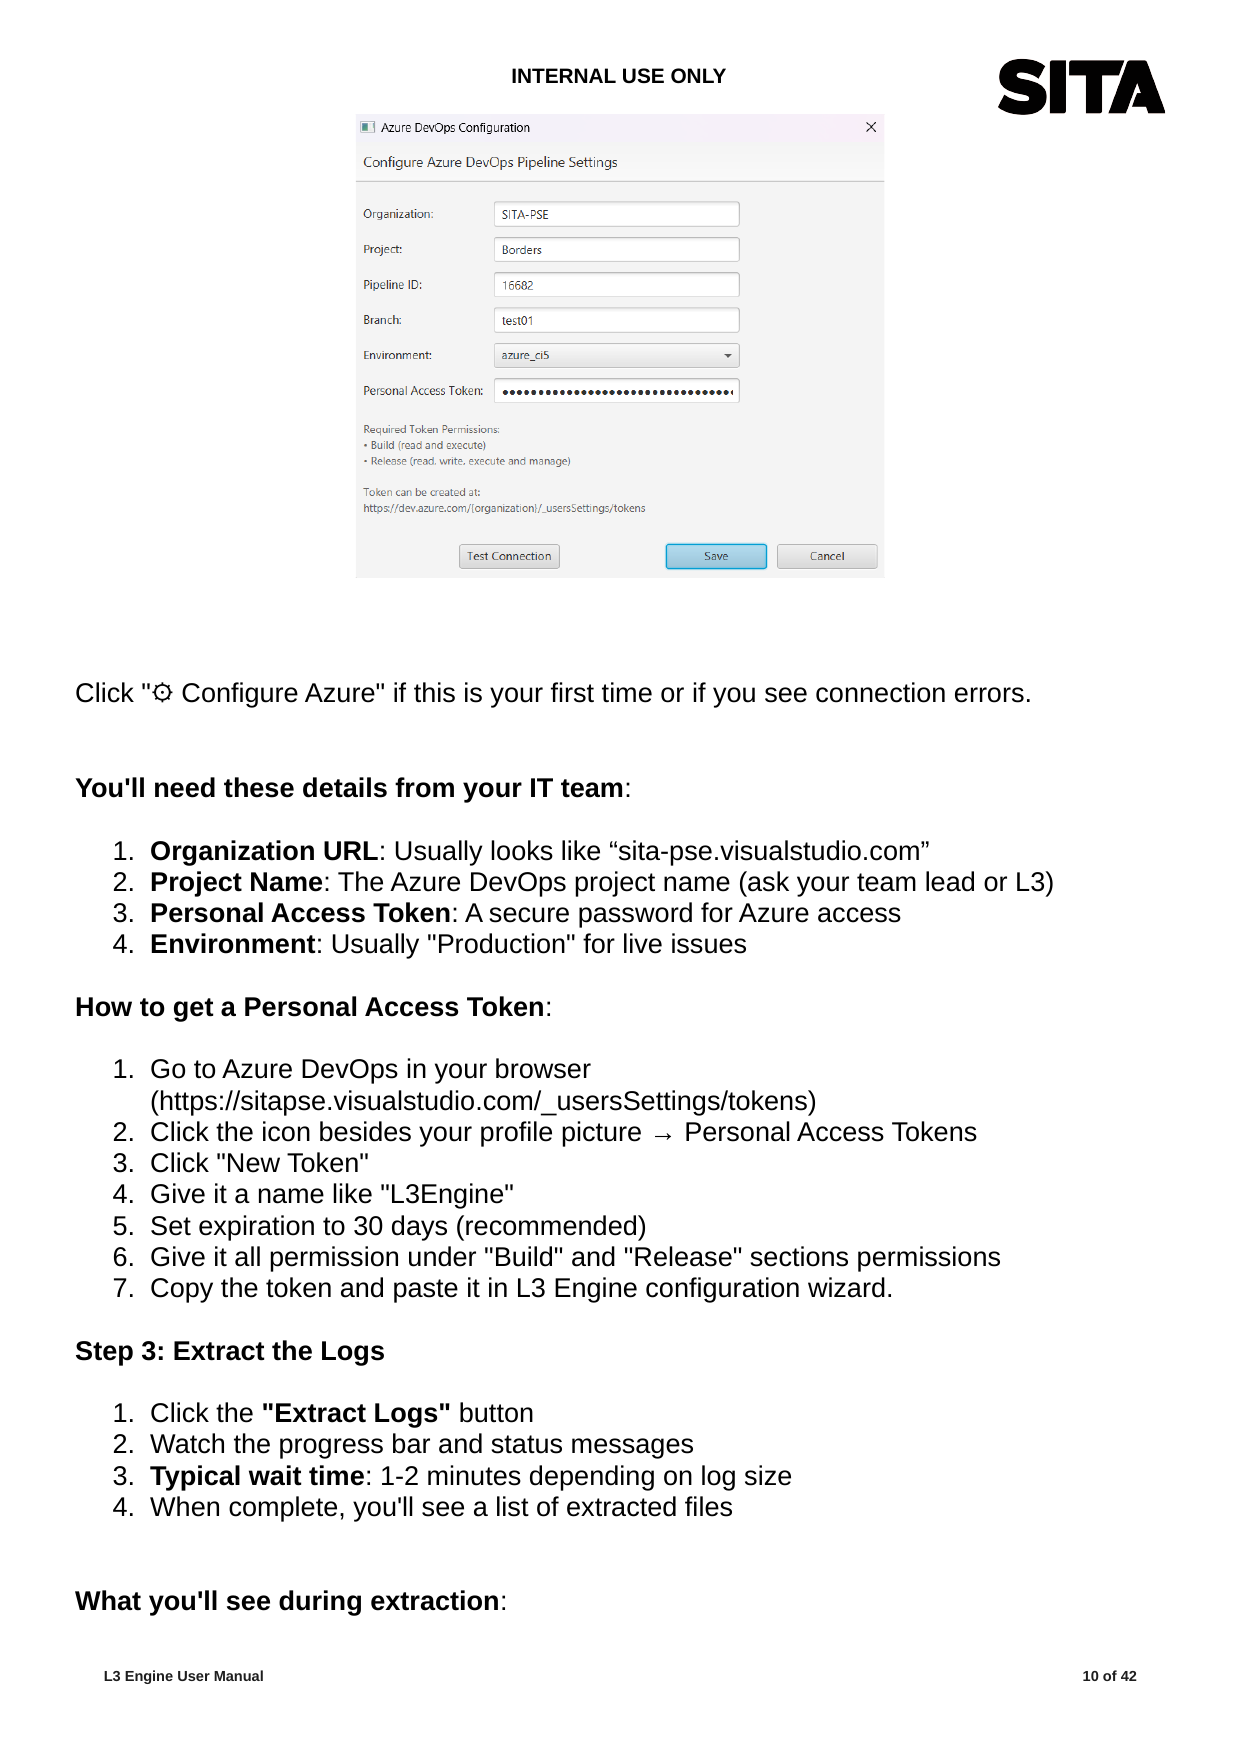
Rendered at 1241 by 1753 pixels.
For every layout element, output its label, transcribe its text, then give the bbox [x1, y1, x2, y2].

title Personal Access Token: A secure password for Azure access [112, 897, 1165, 928]
title When complete, you'll see a list of extracted files [112, 1491, 1165, 1522]
title Project Name: The Azure DevOps project name (ask your team lead or L3) [112, 866, 1165, 897]
title Go to Azure DevOps in your browser (https://sitapse.visualstudio.com/_usersSettings/tokens) [112, 1053, 1165, 1116]
title Give it a name like "L3Engine" [112, 1178, 1165, 1209]
title Click "New Token" [112, 1147, 1165, 1178]
title Give it all permission under "Build" and "Release" sections permissions [112, 1241, 1165, 1272]
title You'll need these details from your IT team: [75, 772, 1165, 803]
title Set expiration to 30 days (recommended) [112, 1209, 1165, 1241]
title Watch the progress bar and status messages [112, 1428, 1165, 1459]
title Click the "Extract Logs" button [112, 1397, 1165, 1428]
title Typical wait time: 1-2 minutes depending on log size [112, 1459, 1165, 1491]
title Copy the token and paste it in L3 Engine configuration wizard. [112, 1272, 1165, 1303]
title Click "⚙ Configure Azure" if this is your first time or if you see connection errors. [75, 673, 1165, 709]
title Organization URL: Usually looks like “sita-pse.visualstudio.com” [112, 834, 1165, 866]
picture [355, 114, 885, 578]
title Environment: Usually "Production" for live issues [112, 928, 1165, 959]
title Step 3: Extract the Logs [75, 1334, 1165, 1366]
title Click the icon besides your profile picture → Personal Access Tokens [112, 1116, 1165, 1147]
title What you'll see during extraction: [75, 1584, 1165, 1616]
title How to get a Personal Access Token: [75, 991, 1165, 1022]
